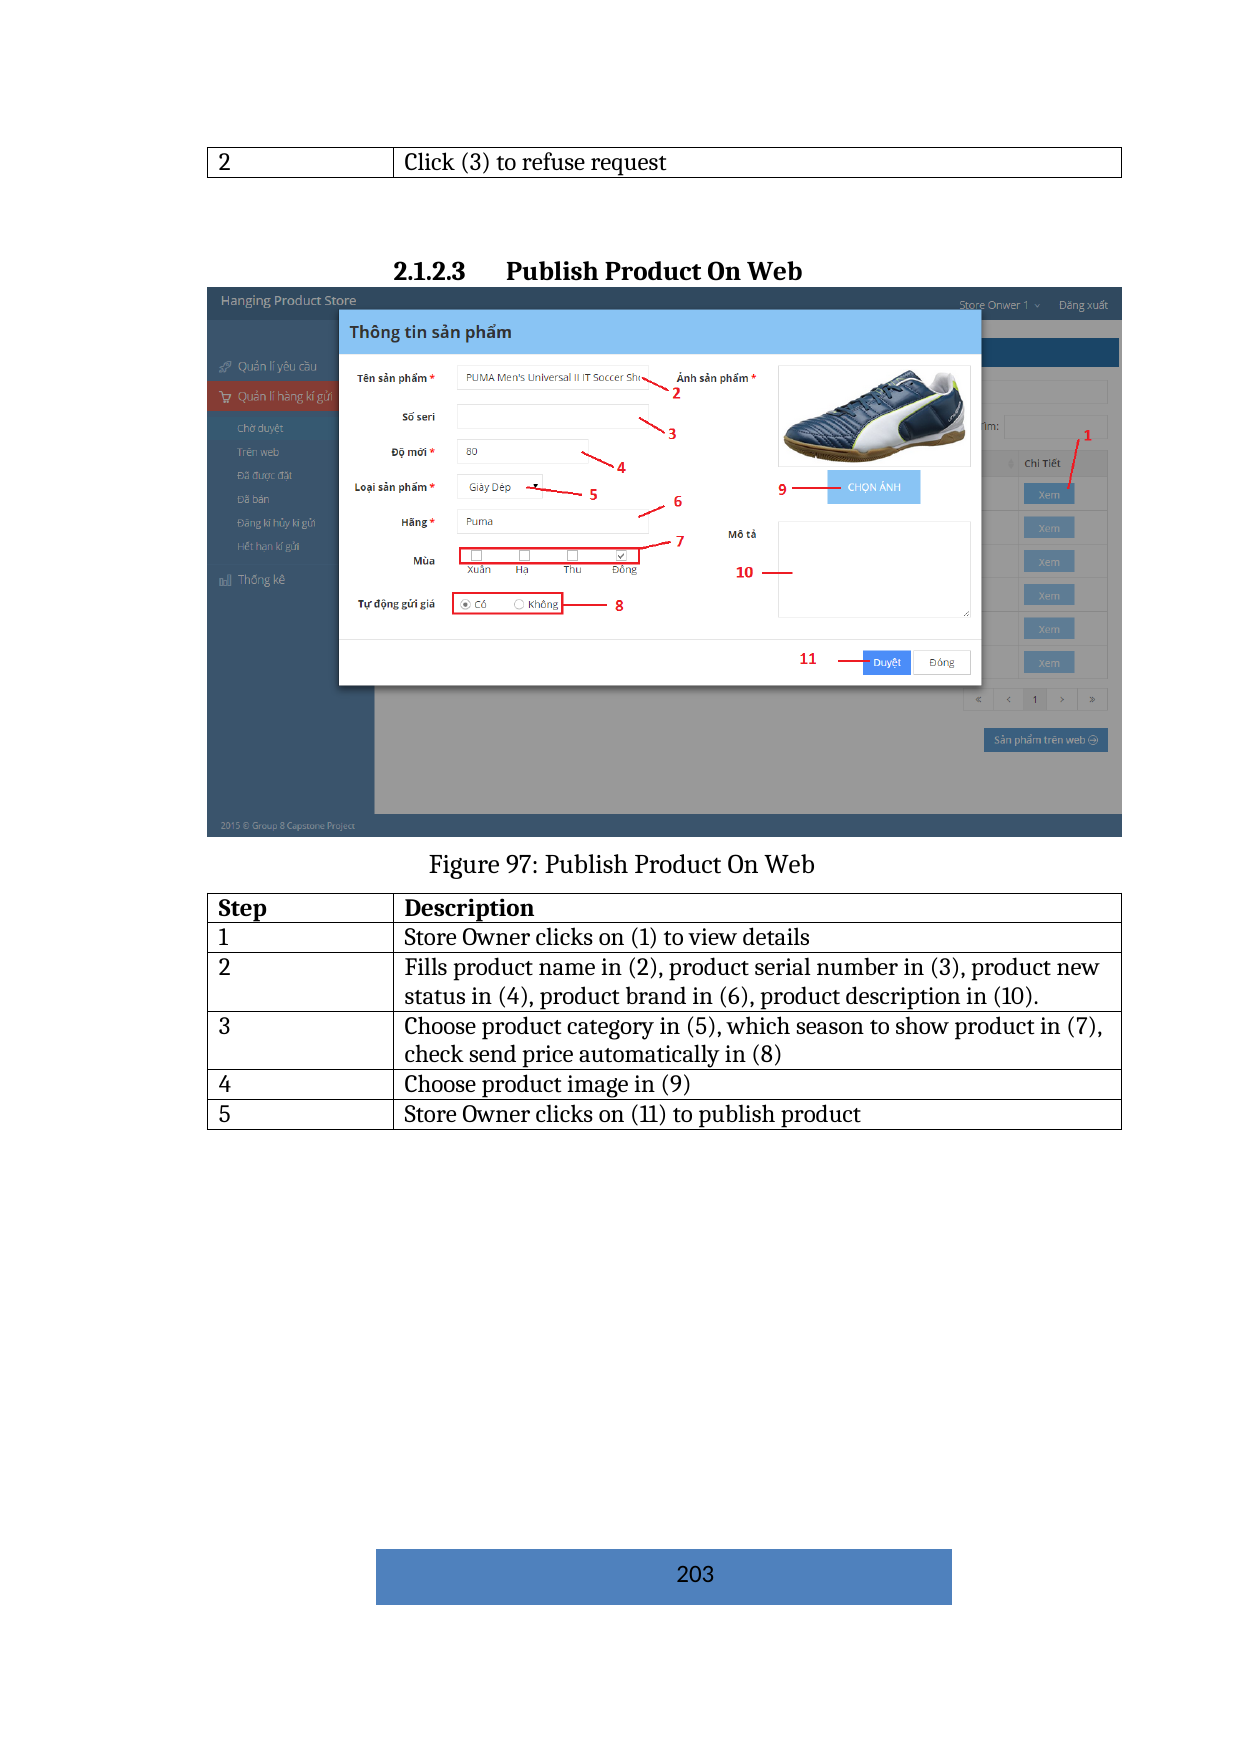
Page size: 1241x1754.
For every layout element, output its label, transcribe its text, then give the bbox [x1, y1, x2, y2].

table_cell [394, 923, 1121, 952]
text Figure : Publish Product On Web [428, 849, 1122, 880]
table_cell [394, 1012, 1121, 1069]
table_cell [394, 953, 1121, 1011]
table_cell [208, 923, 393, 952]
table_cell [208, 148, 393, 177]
subtitle Publish Product On Web [393, 256, 1122, 287]
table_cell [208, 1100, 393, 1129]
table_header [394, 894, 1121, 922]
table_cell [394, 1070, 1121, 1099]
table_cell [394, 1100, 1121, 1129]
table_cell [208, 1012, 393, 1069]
picture [207, 287, 1122, 837]
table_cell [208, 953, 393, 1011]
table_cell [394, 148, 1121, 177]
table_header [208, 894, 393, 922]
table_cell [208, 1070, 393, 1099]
